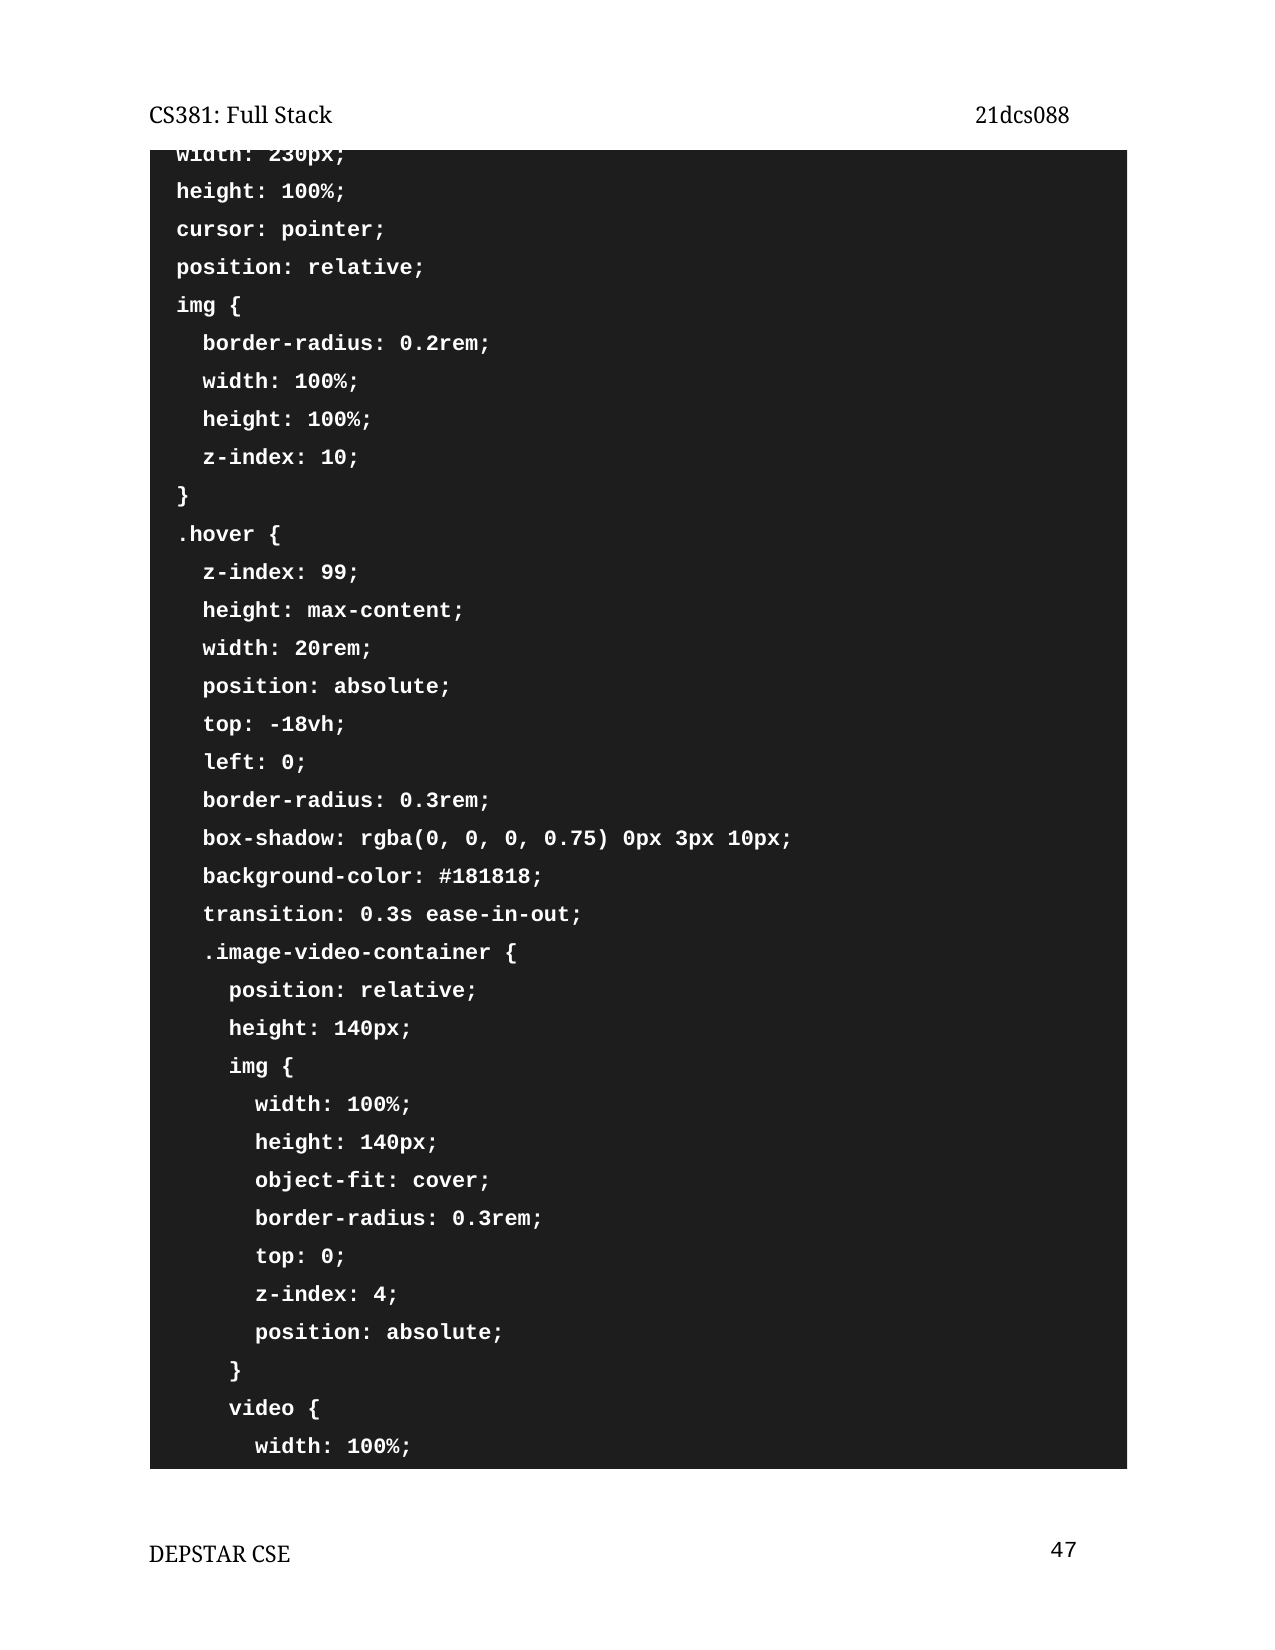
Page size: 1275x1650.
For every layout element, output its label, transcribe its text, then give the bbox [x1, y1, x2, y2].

text img { [229, 1055, 1139, 1080]
text width: 100%; [255, 1435, 1139, 1460]
text z-index: 4; position: absolute; [255, 1283, 505, 1346]
text z-index: 99; [202, 561, 1139, 586]
text left: 0; [202, 751, 1139, 776]
text } [229, 1359, 1139, 1384]
text height: max-content; width: 20rem; position: absolute; top: -18vh; [202, 599, 467, 738]
text width: 100%; height: 140px; object-fit: cover; [255, 1093, 492, 1194]
text .hover { [176, 523, 1139, 548]
text width: 230px; height: 100%; cursor: pointer; position: relative; img { [176, 143, 428, 319]
text border-radius: 0.3rem; top: 0; [255, 1207, 546, 1270]
text box-shadow: rgba(0, 0, 0, 0.75) 0px 3px 10px; [202, 827, 1139, 852]
text background-color: #181818; transition: 0.3s ease-in-out; [202, 866, 583, 928]
text video { [229, 1397, 1139, 1422]
text height: 100%; [202, 408, 1139, 433]
text border-radius: 0.2rem; width: 100%; [202, 332, 493, 395]
text } [176, 484, 1139, 509]
text .image-video-container { position: relative; height: 140px; [202, 941, 519, 1042]
text border-radius: 0.3rem; [202, 789, 1139, 814]
text z-index: 10; [202, 446, 1139, 471]
